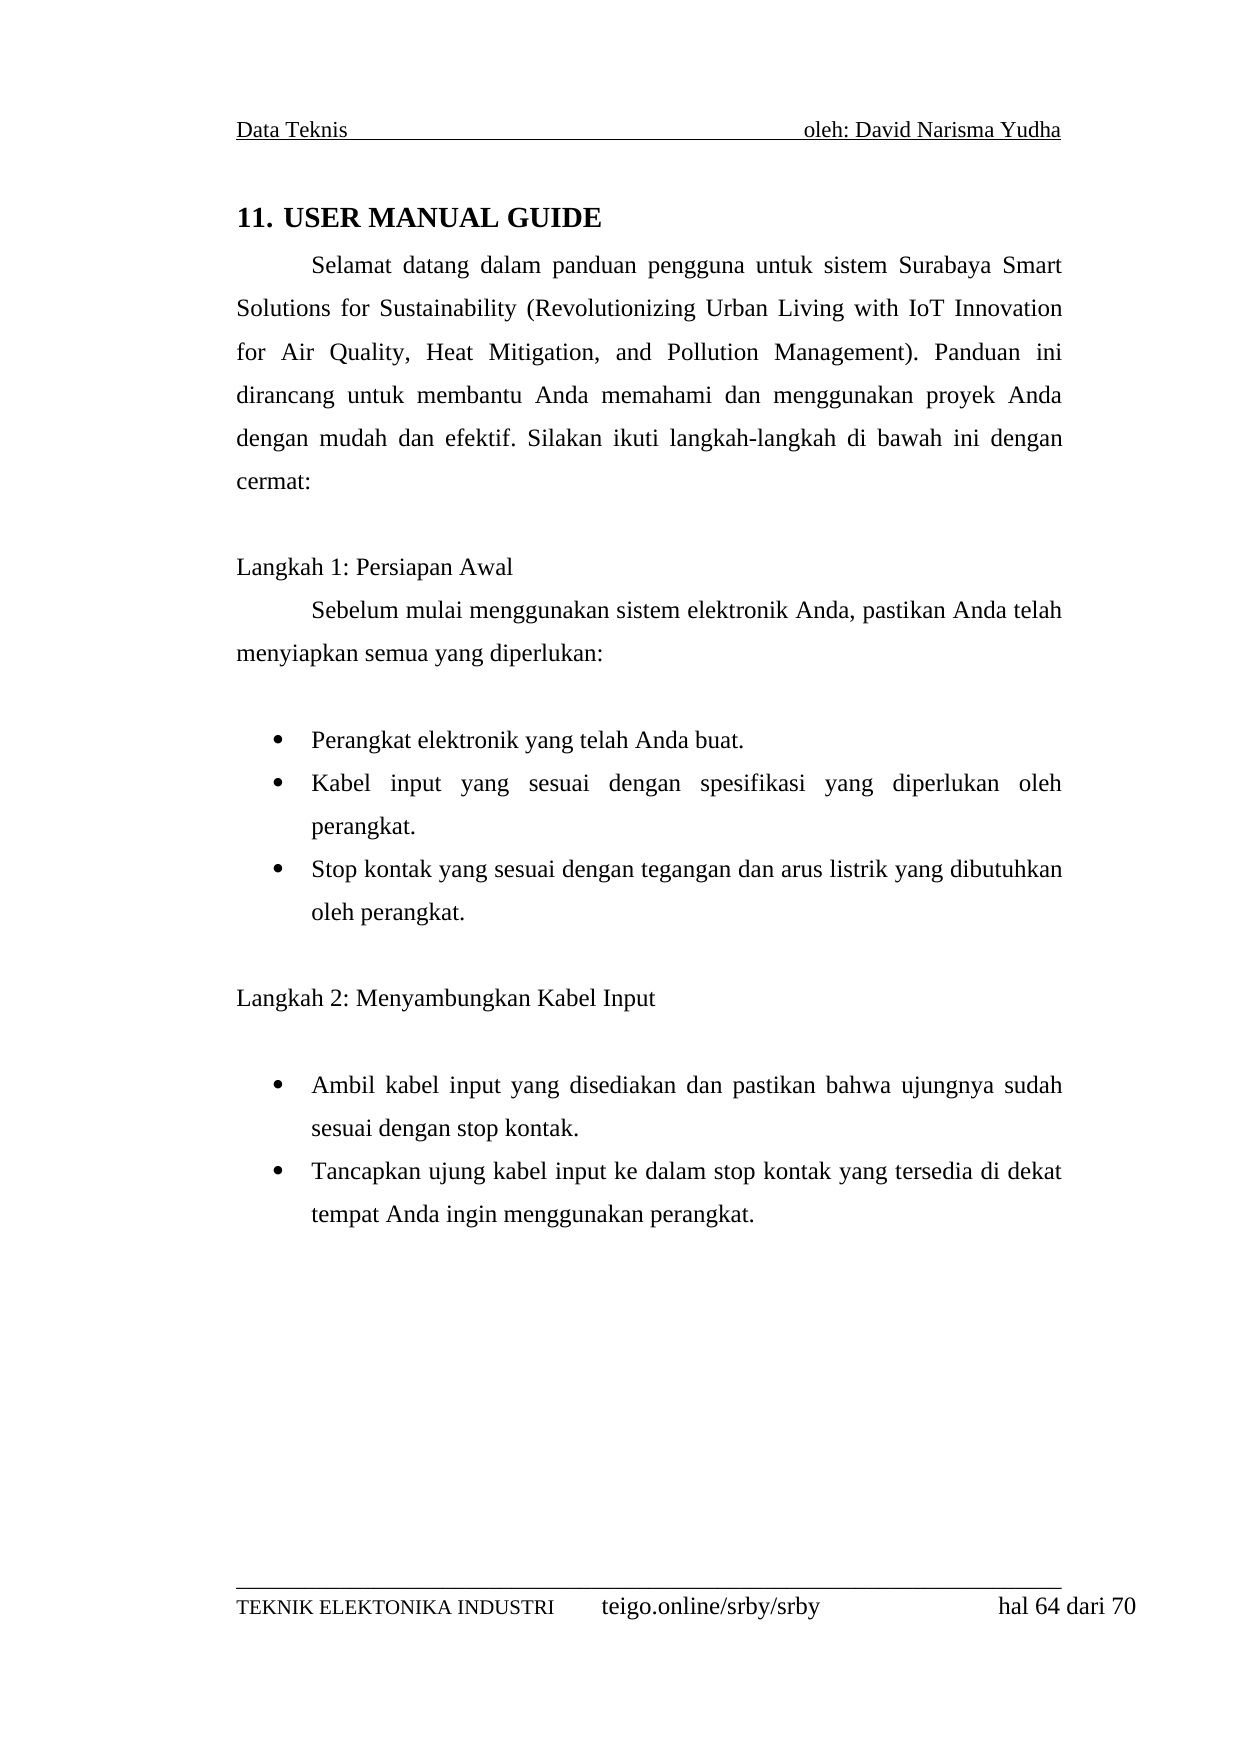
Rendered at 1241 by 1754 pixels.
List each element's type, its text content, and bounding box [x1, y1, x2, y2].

list Ambil kabel input yang disediakan dan pastikan bahwa ujungnya sudah sesuai dengan stop kontak. [274, 1070, 1063, 1142]
list Tancapkan ujung kabel input ke dalam stop kontak yang tersedia di dekat tempat Anda ingin menggunakan perangkat. [274, 1156, 1063, 1228]
list Kabel input yang sesuai dengan spesifikasi yang diperlukan oleh perangkat. [274, 768, 1063, 840]
list Perangkat elektronik yang telah Anda buat. [274, 725, 1063, 753]
text Langkah 1: Persiapan Awal [236, 552, 1063, 581]
text Selamat datang dalam panduan pengguna untuk sistem Surabaya Smart Solutions for Sustainability (Revolutionizing Urban Living with IoT Innovation for Air Quality, Heat Mitigation, and Pollution Management). Panduan ini dirancang untuk membantu Anda memahami dan menggunakan proyek Anda dengan mudah dan efektif. Silakan ikuti langkah-langkah di bawah ini dengan cermat: [236, 250, 1063, 495]
text Sebelum mulai menggunakan sistem elektronik Anda, pastikan Anda telah menyiapkan semua yang diperlukan: [236, 595, 1063, 667]
list USER MANUAL GUIDE [237, 200, 1063, 234]
list Stop kontak yang sesuai dengan tegangan dan arus listrik yang dibutuhkan oleh perangkat. [274, 854, 1063, 926]
text Langkah 2: Menyambungkan Kabel Input [236, 983, 1063, 1012]
